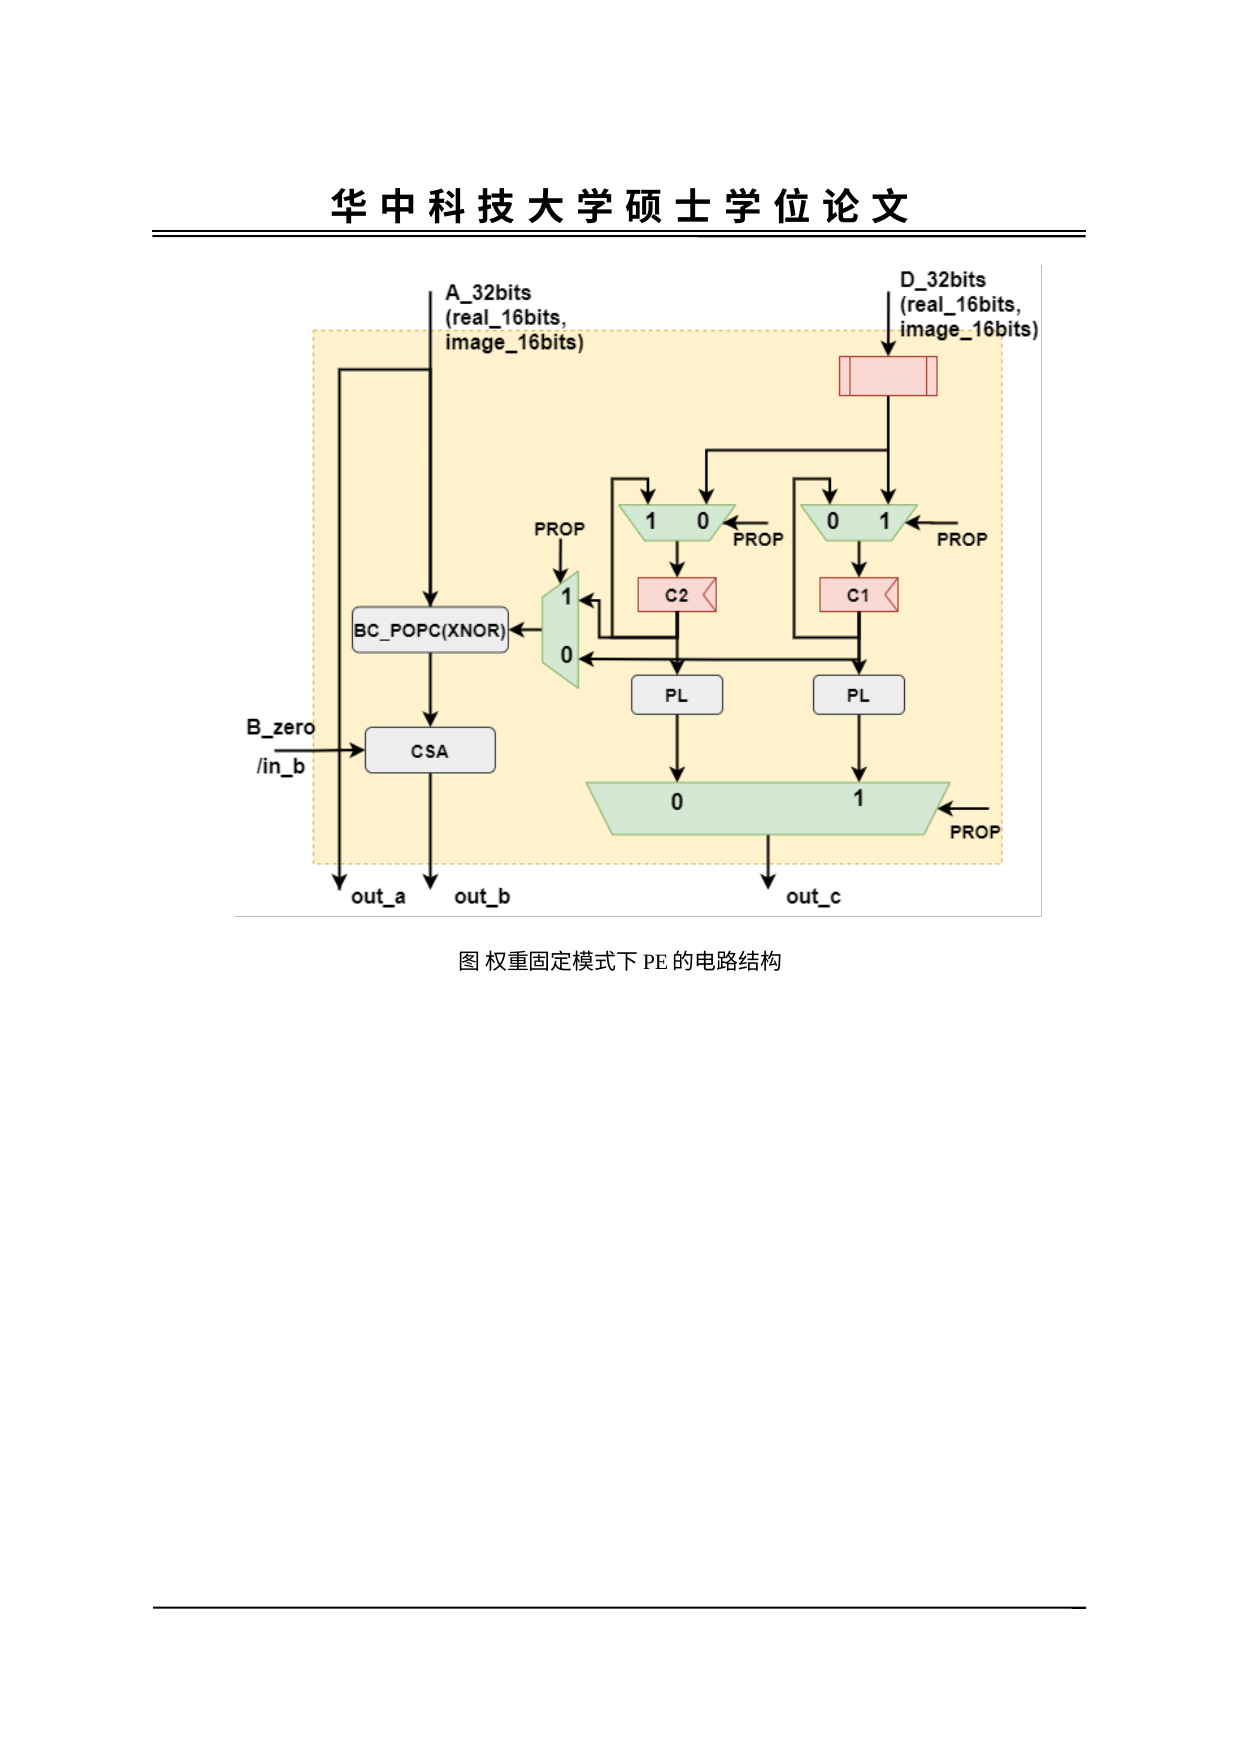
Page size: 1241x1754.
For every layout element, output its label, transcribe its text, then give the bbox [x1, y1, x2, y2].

picture [235, 265, 1056, 918]
text 图 权重固定模式下PE的电路结构 [153, 944, 1087, 976]
